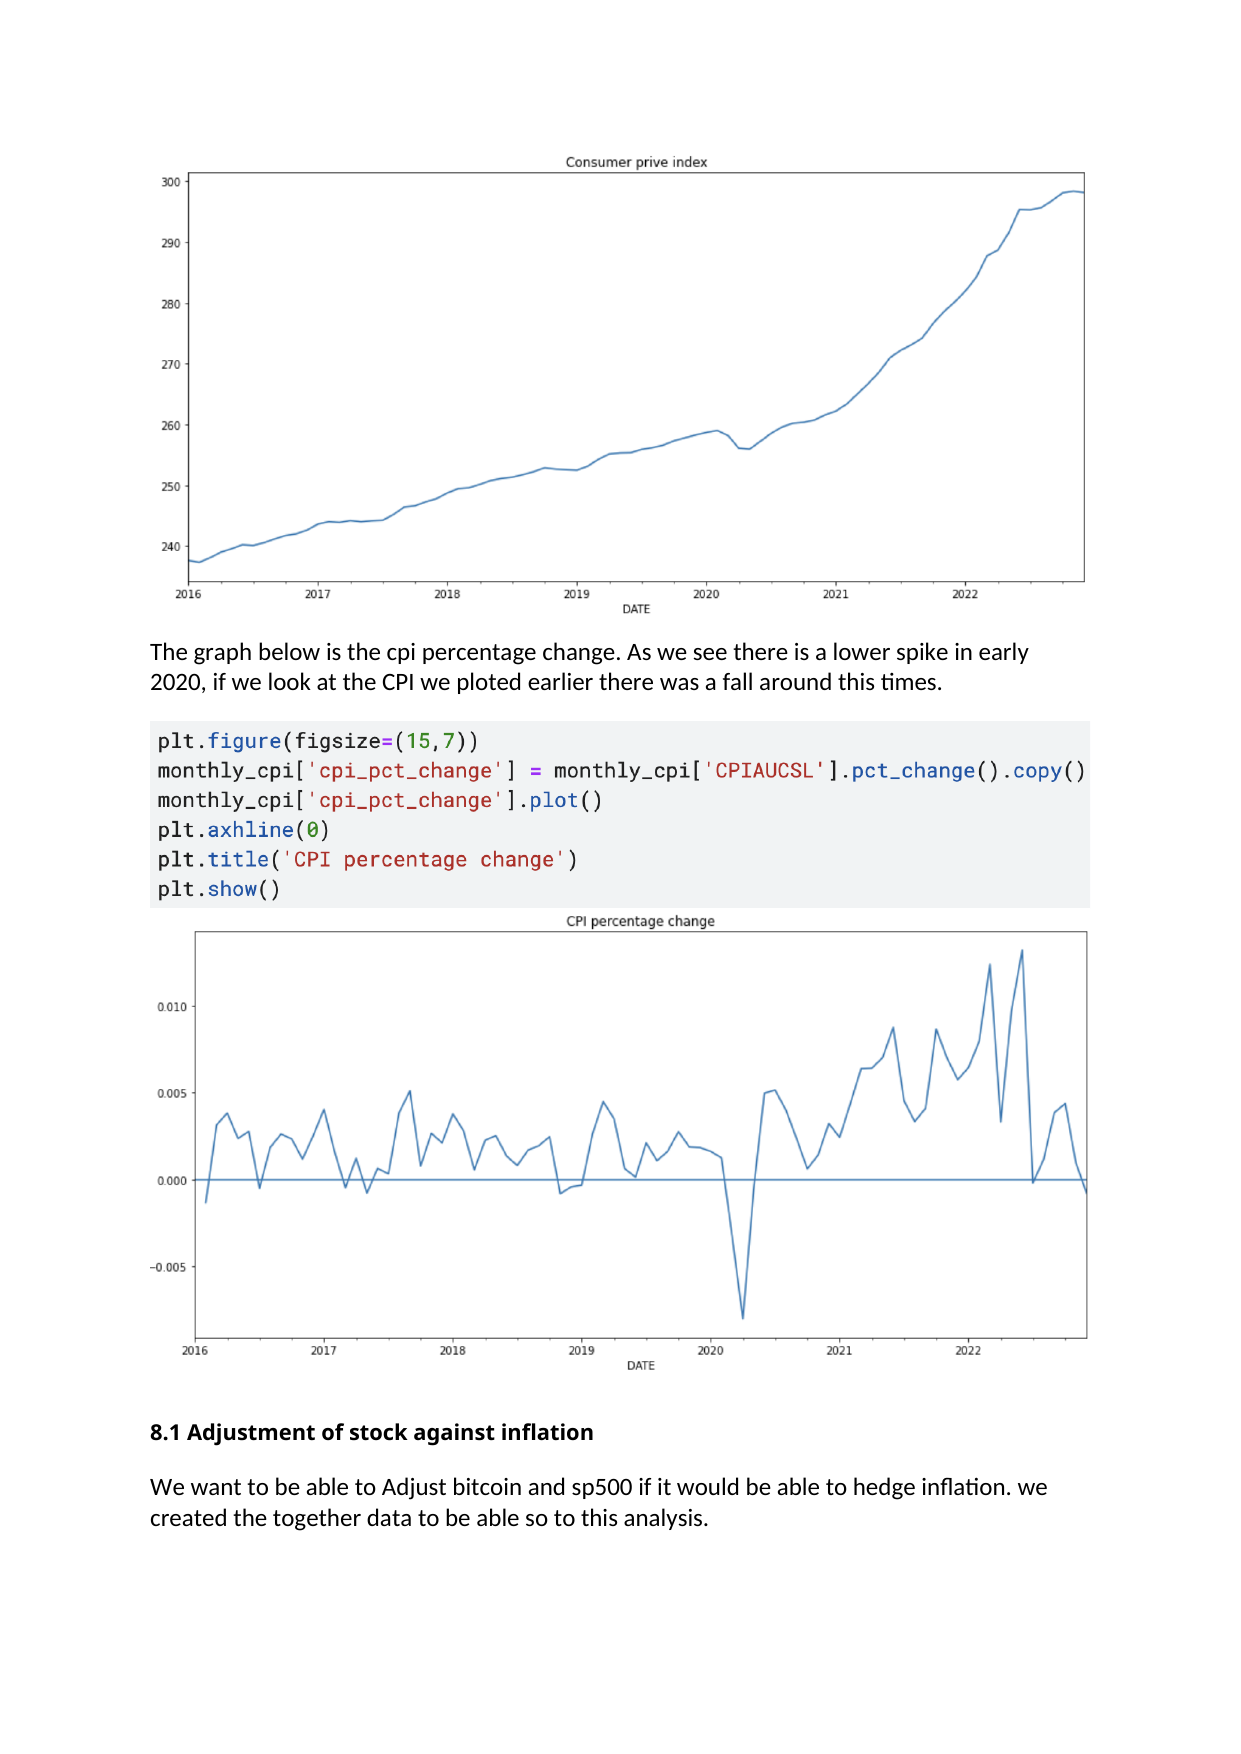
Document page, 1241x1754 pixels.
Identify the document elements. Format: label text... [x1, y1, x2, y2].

picture [150, 721, 1091, 1376]
text We want to be able to Adjust bitcoin and sp500 if it would be able to hedge inflation. we created the together data to be able so to this analysis. [150, 1471, 1090, 1532]
text 8.1 Adjustment of stock against inflation [150, 1417, 1090, 1446]
picture [150, 150, 1091, 624]
